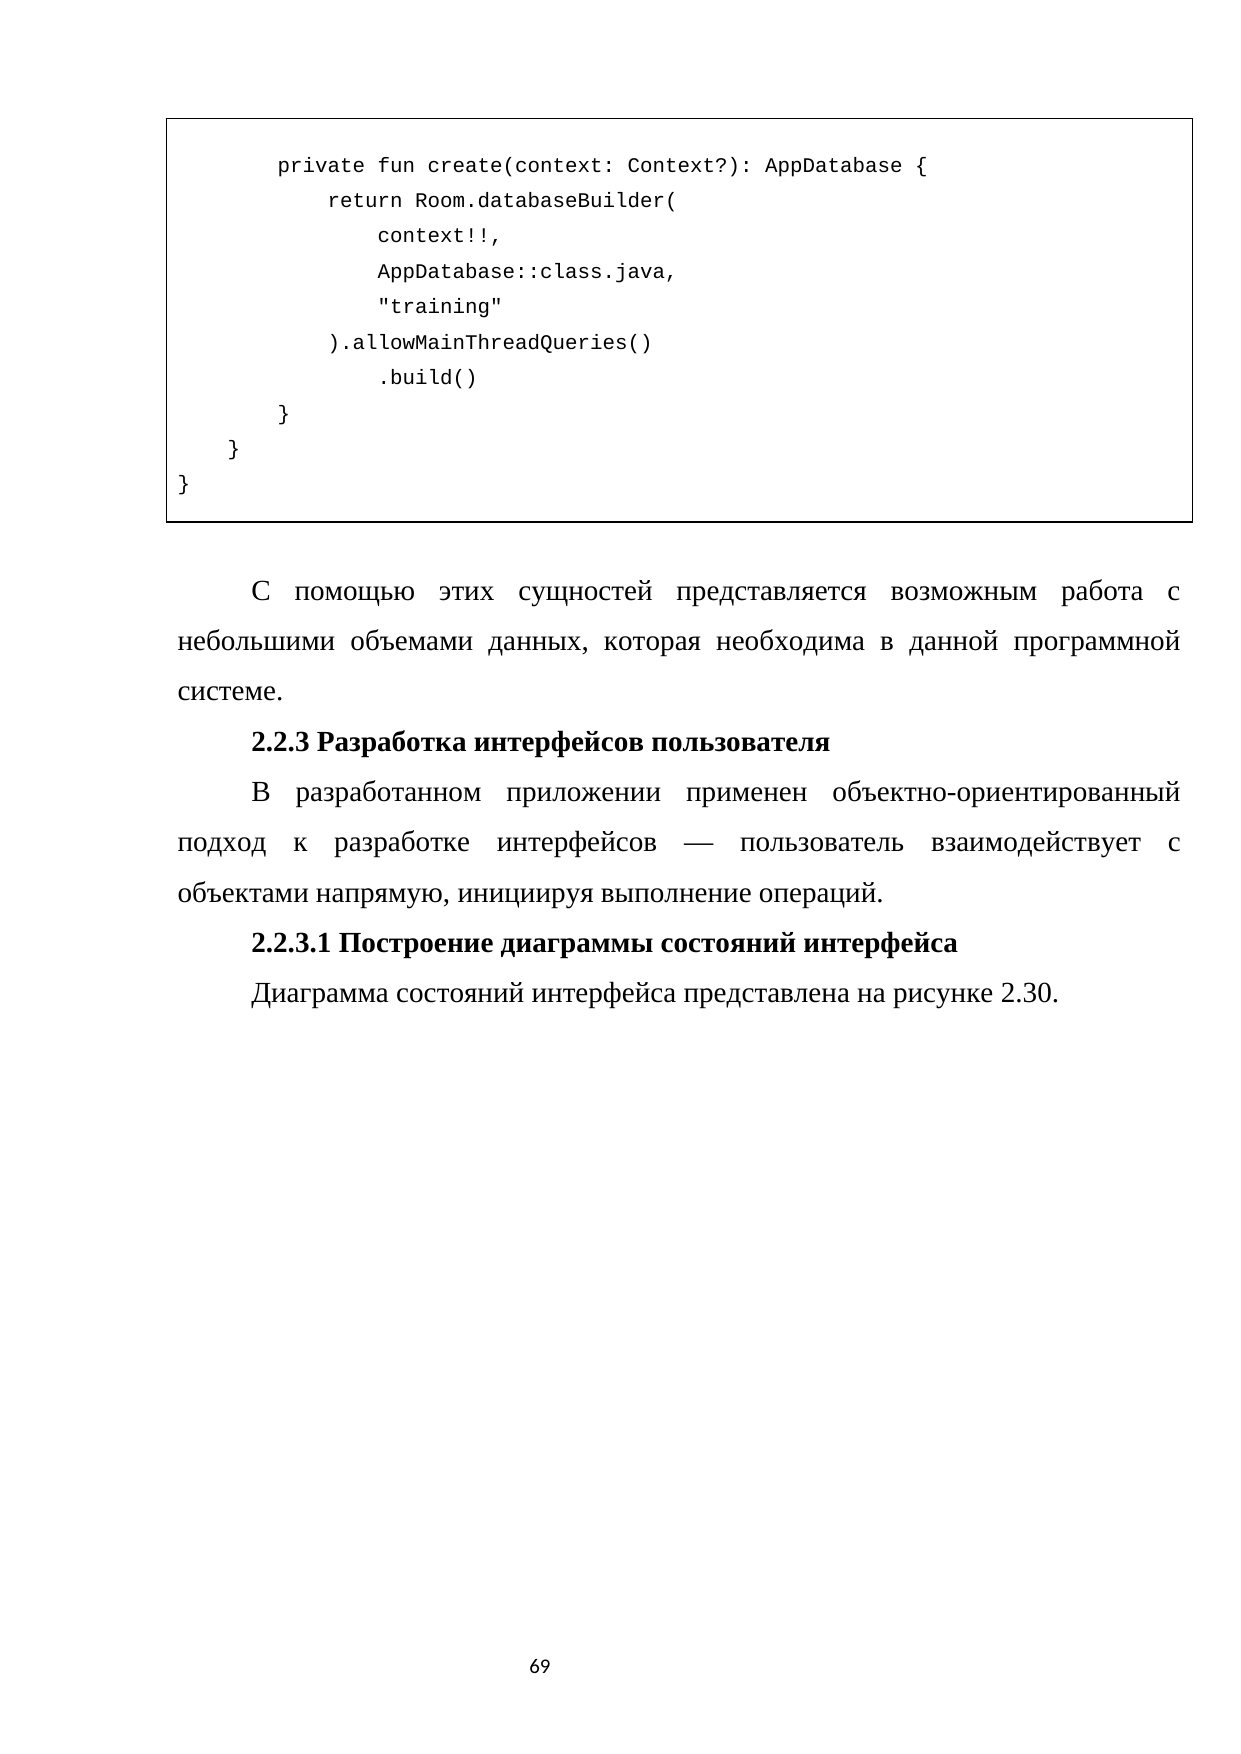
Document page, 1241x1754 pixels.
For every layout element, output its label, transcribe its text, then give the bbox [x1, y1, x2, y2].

text 2.2.3.1 Построение диаграммы состояний интерфейса [177, 925, 1181, 958]
text Диаграмма состояний интерфейса представлена на рисунке 2.30. [177, 975, 1181, 1009]
text С помощью этих сущностей представляется возможным работа с небольшими объемами данных, которая необходима в данной программной системе. [177, 573, 1181, 707]
text В разработанном приложении применен объектно-ориентированный подход к разработке интерфейсов — пользователь взаимодействует с объектами напрямую, инициируя выполнение операций. [177, 774, 1181, 908]
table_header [167, 119, 1192, 521]
text 2.2.3 Разработка интерфейсов пользователя [177, 724, 1181, 757]
